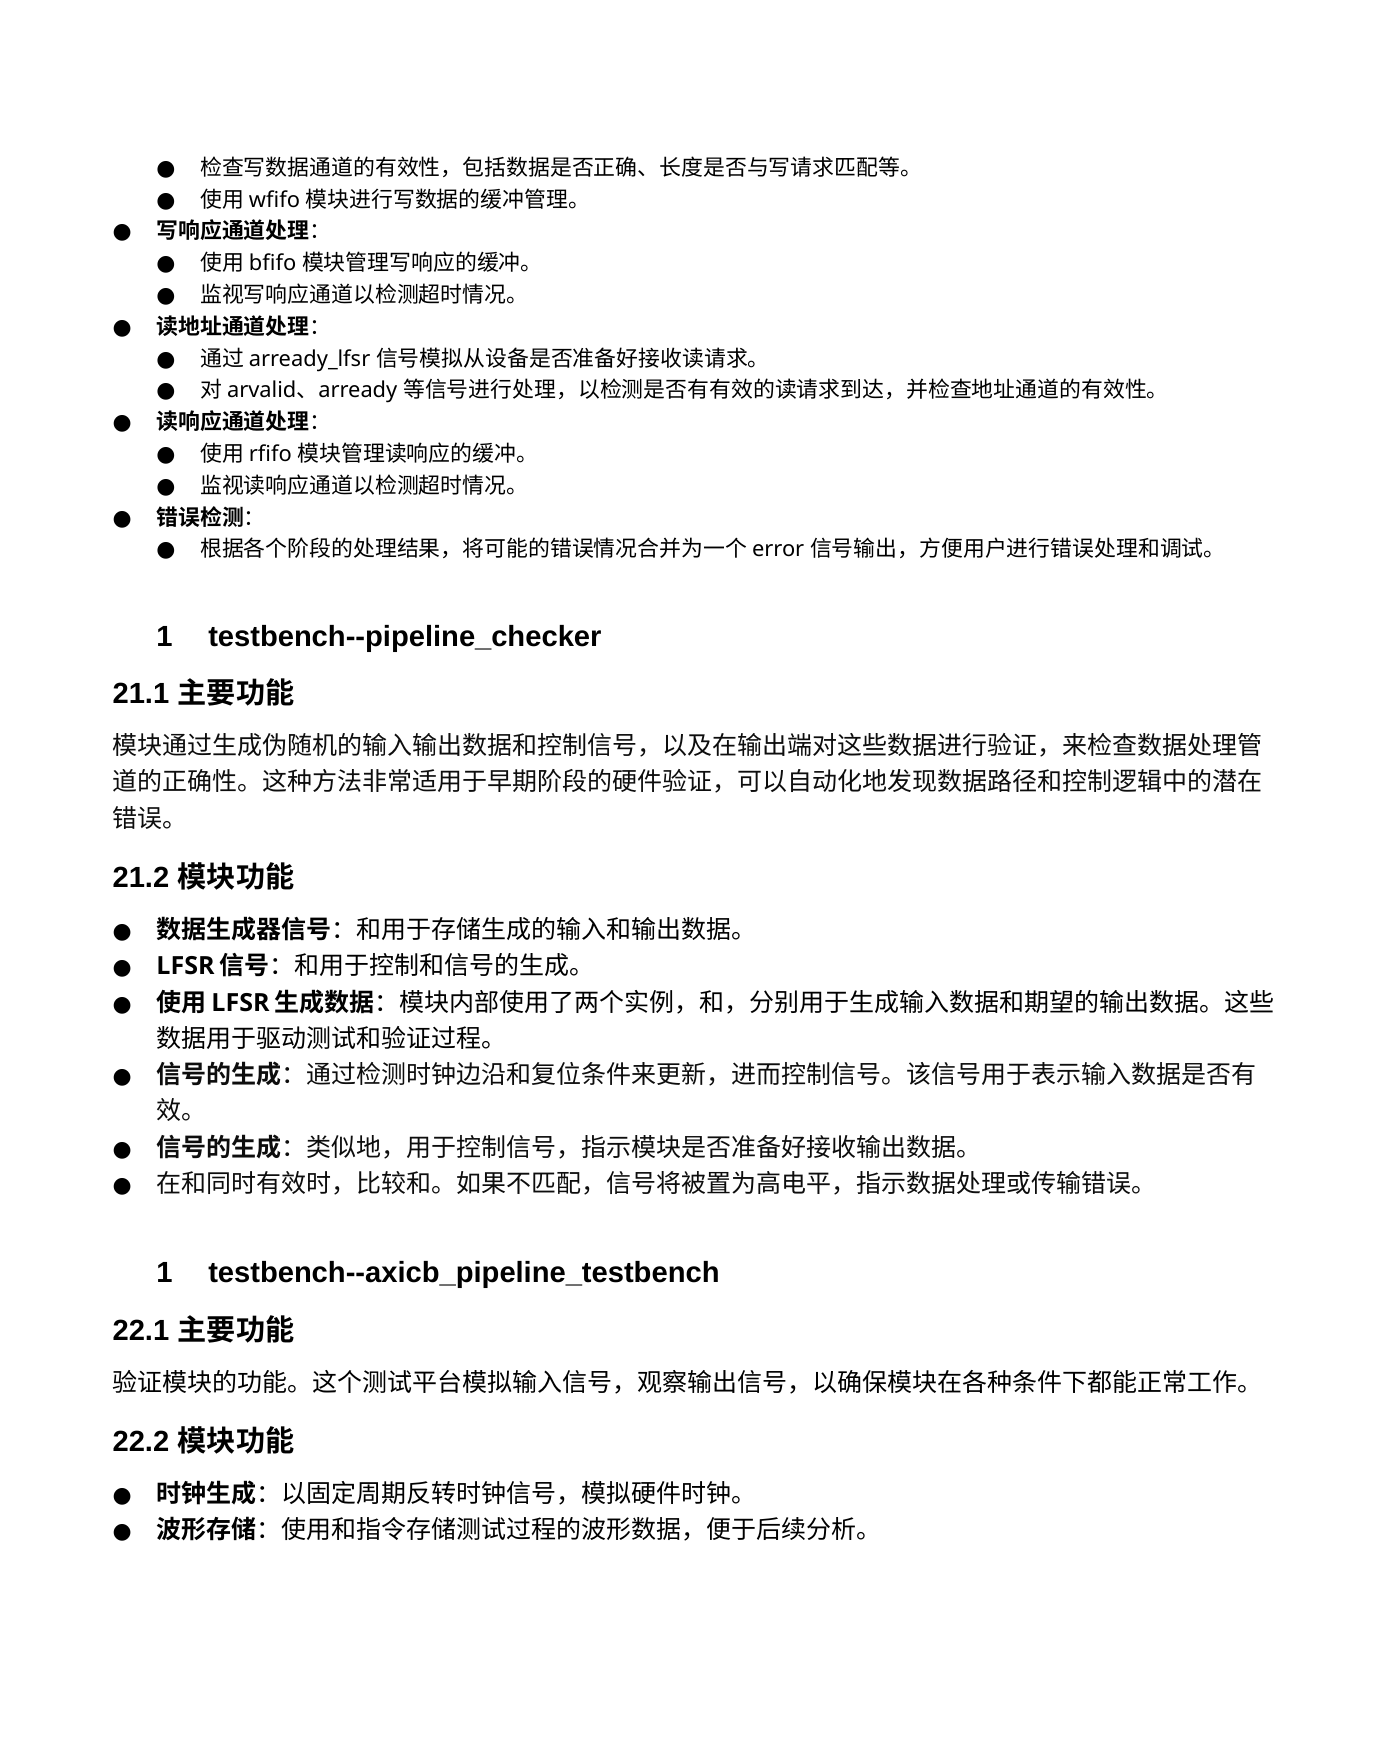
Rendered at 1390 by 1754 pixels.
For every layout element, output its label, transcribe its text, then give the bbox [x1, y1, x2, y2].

list 对 arvalid、arready 等信号进行处理，以检测是否有有效的读请求到达，并检查地址通道的有效性。 [156, 372, 1277, 404]
list 监视读响应通道以检测超时情况。 [156, 468, 1277, 499]
list 在和同时有效时，比较和。如果不匹配，信号将被置为高电平，指示数据处理或传输错误。 [112, 1163, 1277, 1199]
list 数据生成器信号：和用于存储生成的输入和输出数据。 [112, 909, 1277, 946]
text 模块通过生成伪随机的输入输出数据和控制信号，以及在输出端对这些数据进行验证，来检查数据处理管道的正确性。这种方法非常适用于早期阶段的硬件验证，可以自动化地发现数据路径和控制逻辑中的潜在错误。 [112, 726, 1277, 834]
list 使用 bfifo 模块管理写响应的缓冲。 [156, 245, 1277, 277]
subtitle 21.2 模块功能 [112, 871, 1277, 892]
list 根据各个阶段的处理结果，将可能的错误情况合并为一个 error 信号输出，方便用户进行错误处理和调试。 [156, 531, 1277, 563]
list 读响应通道处理： [112, 404, 1277, 436]
subtitle testbench--axicb_pipeline_testbench [487, 1266, 1277, 1287]
list 检查写数据通道的有效性，包括数据是否正确、长度是否与写请求匹配等。 [156, 150, 1277, 182]
subtitle 22.2 模块功能 [112, 1434, 1277, 1456]
subtitle testbench--axicb_pipeline_testbench [156, 1266, 464, 1287]
subtitle 22.1 主要功能 [112, 1323, 1277, 1344]
list 写响应通道处理： [112, 213, 1277, 245]
list 时钟生成：以固定周期反转时钟信号，模拟硬件时钟。 [112, 1473, 1277, 1510]
list 使用LFSR生成数据：模块内部使用了两个实例，和，分别用于生成输入数据和期望的输出数据。这些数据用于驱动测试和验证过程。 [112, 982, 1277, 1054]
list LFSR信号：和用于控制和信号的生成。 [112, 946, 1277, 982]
list 错误检测： [112, 499, 1277, 531]
list 信号的生成：类似地，用于控制信号，指示模块是否准备好接收输出数据。 [112, 1127, 1277, 1163]
list 波形存储：使用和指令存储测试过程的波形数据，便于后续分析。 [112, 1510, 1277, 1546]
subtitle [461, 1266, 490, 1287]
list 信号的生成：通过检测时钟边沿和复位条件来更新，进而控制信号。该信号用于表示输入数据是否有效。 [112, 1054, 1277, 1127]
list 监视写响应通道以检测超时情况。 [156, 277, 1277, 309]
list 使用 rfifo 模块管理读响应的缓冲。 [156, 436, 1277, 468]
list 使用 wfifo 模块进行写数据的缓冲管理。 [156, 182, 1277, 213]
subtitle 21.1 主要功能 [112, 687, 1277, 708]
text 验证模块的功能。这个测试平台模拟输入信号，观察输出信号，以确保模块在各种条件下都能正常工作。 [112, 1362, 1277, 1398]
list 读地址通道处理： [112, 309, 1277, 341]
subtitle testbench--pipeline_checker [156, 629, 1277, 650]
list 通过 arready_lfsr 信号模拟从设备是否准备好接收读请求。 [156, 341, 1277, 372]
